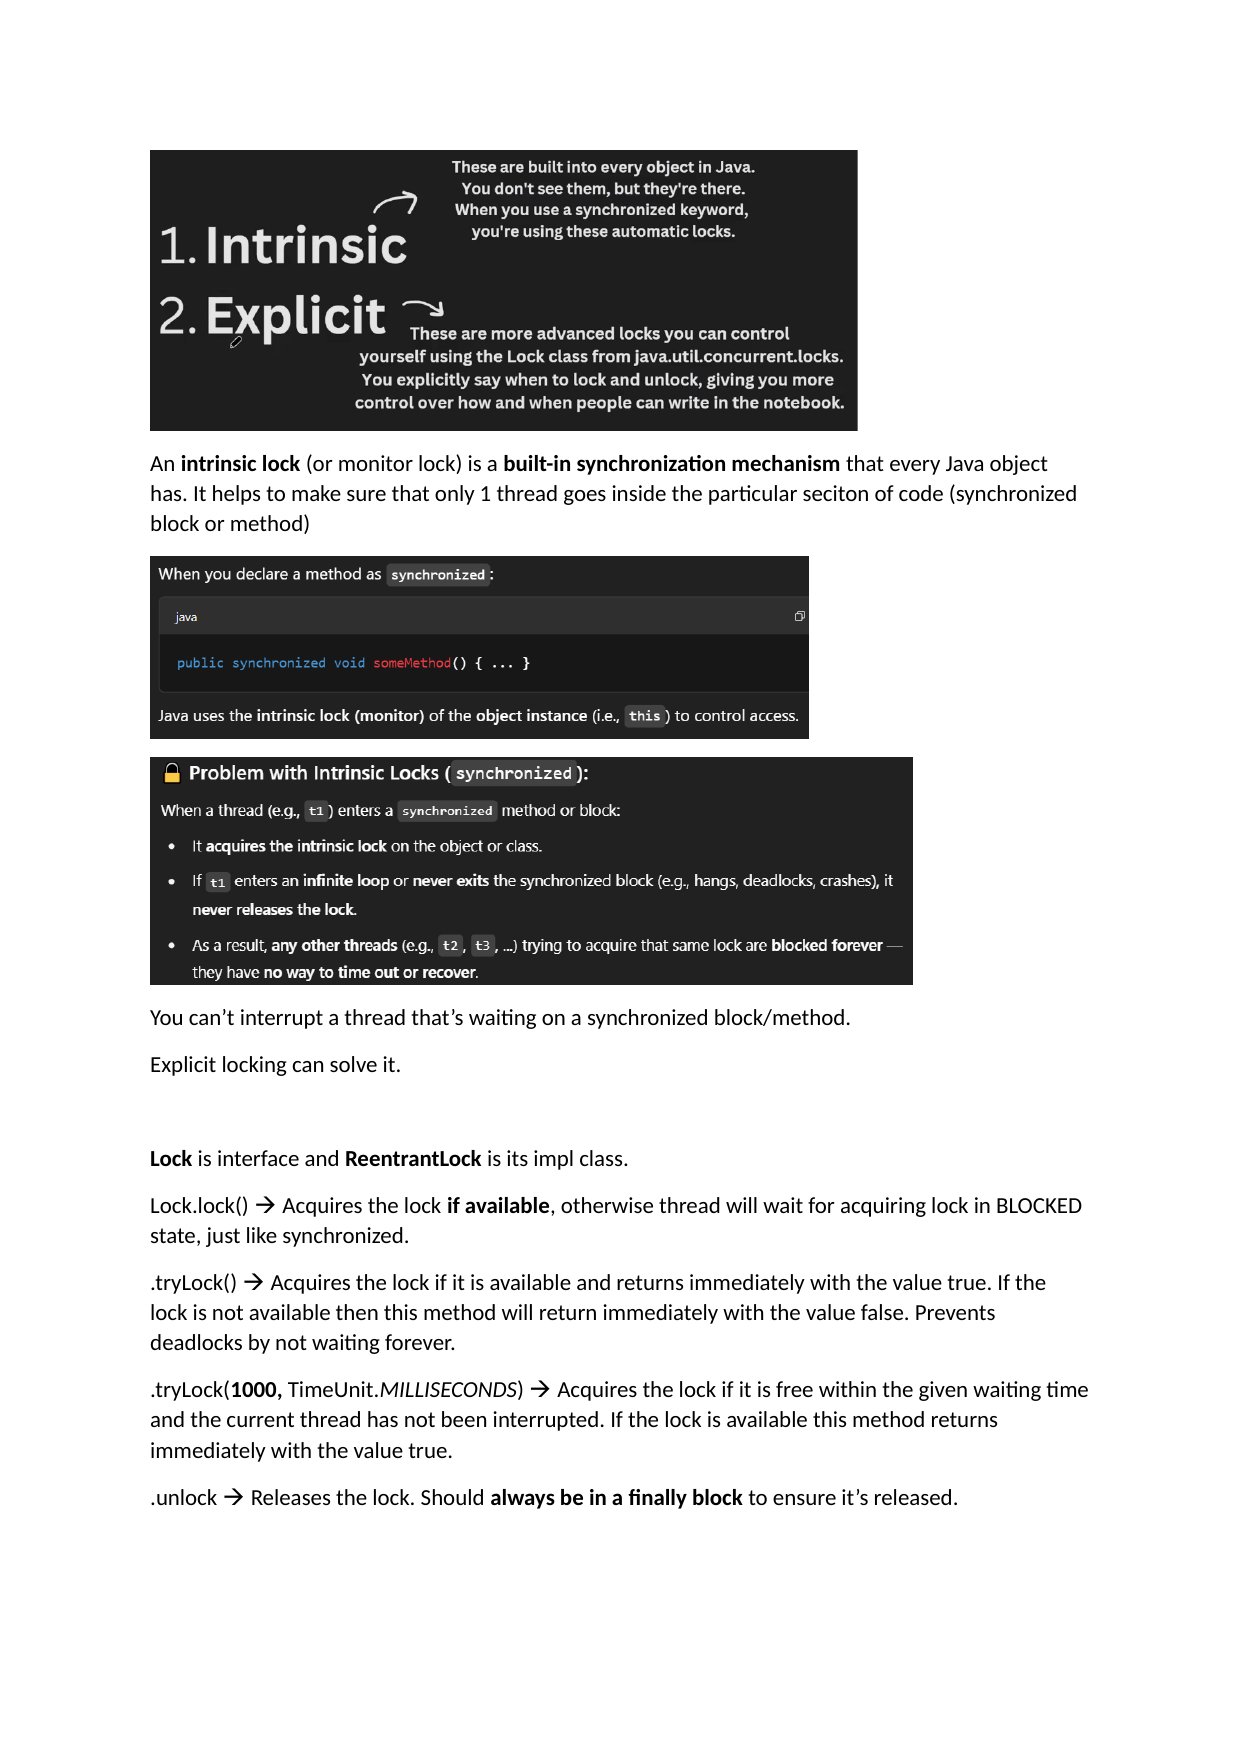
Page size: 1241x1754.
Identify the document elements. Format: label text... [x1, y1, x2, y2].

text .tryLock() Acquires the lock if it is available and returns immediately with the value true. If the lock is not available then this method will return immediately with the value false. Prevents deadlocks by not waiting forever. [150, 1268, 1090, 1357]
text Lock is interface and ReentrantLock is its impl class. [150, 1144, 1090, 1172]
picture [150, 556, 809, 739]
text You can’t interrupt a thread that’s waiting on a synchronized block/method. [150, 1003, 1090, 1032]
text .unlock Releases the lock. Should always be in a finally block to ensure it’s released. [150, 1483, 1090, 1511]
text An intrinsic lock (or monitor lock) is a built-in synchronization mechanism that every Java object has. It helps to make sure that only 1 thread goes inside the particular seciton of code (synchronized block or method) [150, 449, 1090, 537]
text .tryLock(1000, TimeUnit.MILLISECONDS) Acquires the lock if it is free within the given waiting time and the current thread has not been interrupted. If the lock is available this method returns immediately with the value true. [150, 1375, 1090, 1464]
text Explicit locking can solve it. [150, 1050, 1090, 1078]
picture [150, 757, 913, 985]
text Lock.lock() Acquires the lock if available, otherwise thread will wait for acquiring lock in BLOCKED state, just like synchronized. [150, 1191, 1090, 1249]
picture [150, 150, 858, 431]
